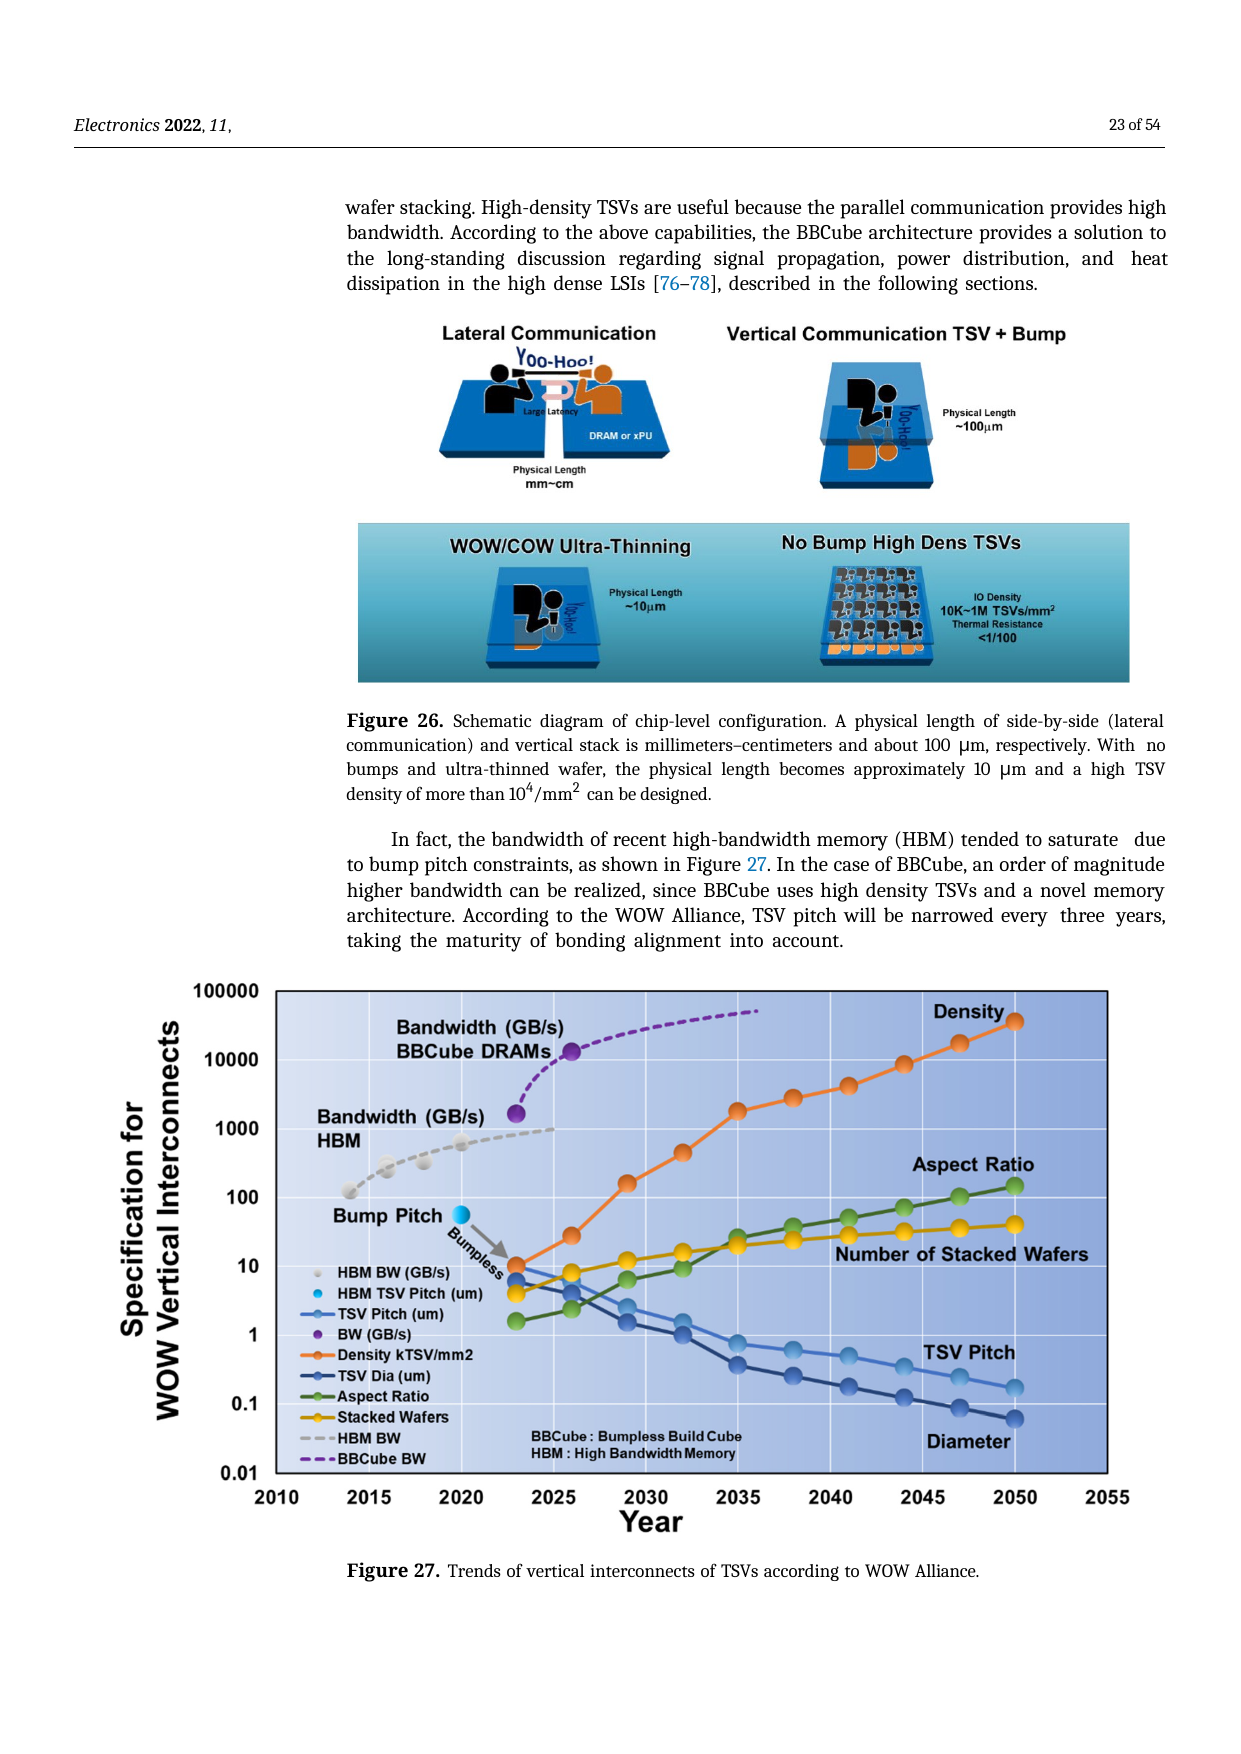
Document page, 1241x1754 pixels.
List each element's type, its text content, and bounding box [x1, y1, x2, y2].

picture [108, 968, 1135, 1543]
text Figure 26. Schematic diagram of chip-level configuration. A physical length of side-by-side (lateral communication) and vertical stack is millimeters–centimeters and about 100 µm, respectively. With no bumps and ultra-thinned wafer, the physical length becomes approximately 10 µm and a high TSV density of more than 104/mm2 can be designed. [346, 708, 1166, 806]
text Figure 27. Trends of vertical interconnects of TSVs according to WOW Alliance. [347, 980, 1182, 1582]
text In fact, the bandwidth of recent high-bandwidth memory (HBM) tended to saturate due to bump pitch constraints, as shown in Figure 27. In the case of BBCube, an order of magnitude higher bandwidth can be realized, since BBCube uses high density TSVs and a novel memory architecture. According to the WOW Alliance, TSV pitch will be narrowed every three years, taking the maturity of bonding alignment into account. [347, 828, 1166, 953]
picture [355, 323, 1130, 683]
text wafer stacking. High-density TSVs are useful because the parallel communication provides high bandwidth. According to the above capabilities, the BBCube architecture provides a solution to the long-standing discussion regarding signal propagation, power distribution, and heat dissipation in the high dense LSIs [76–78], described in the following sections. [346, 196, 1168, 296]
